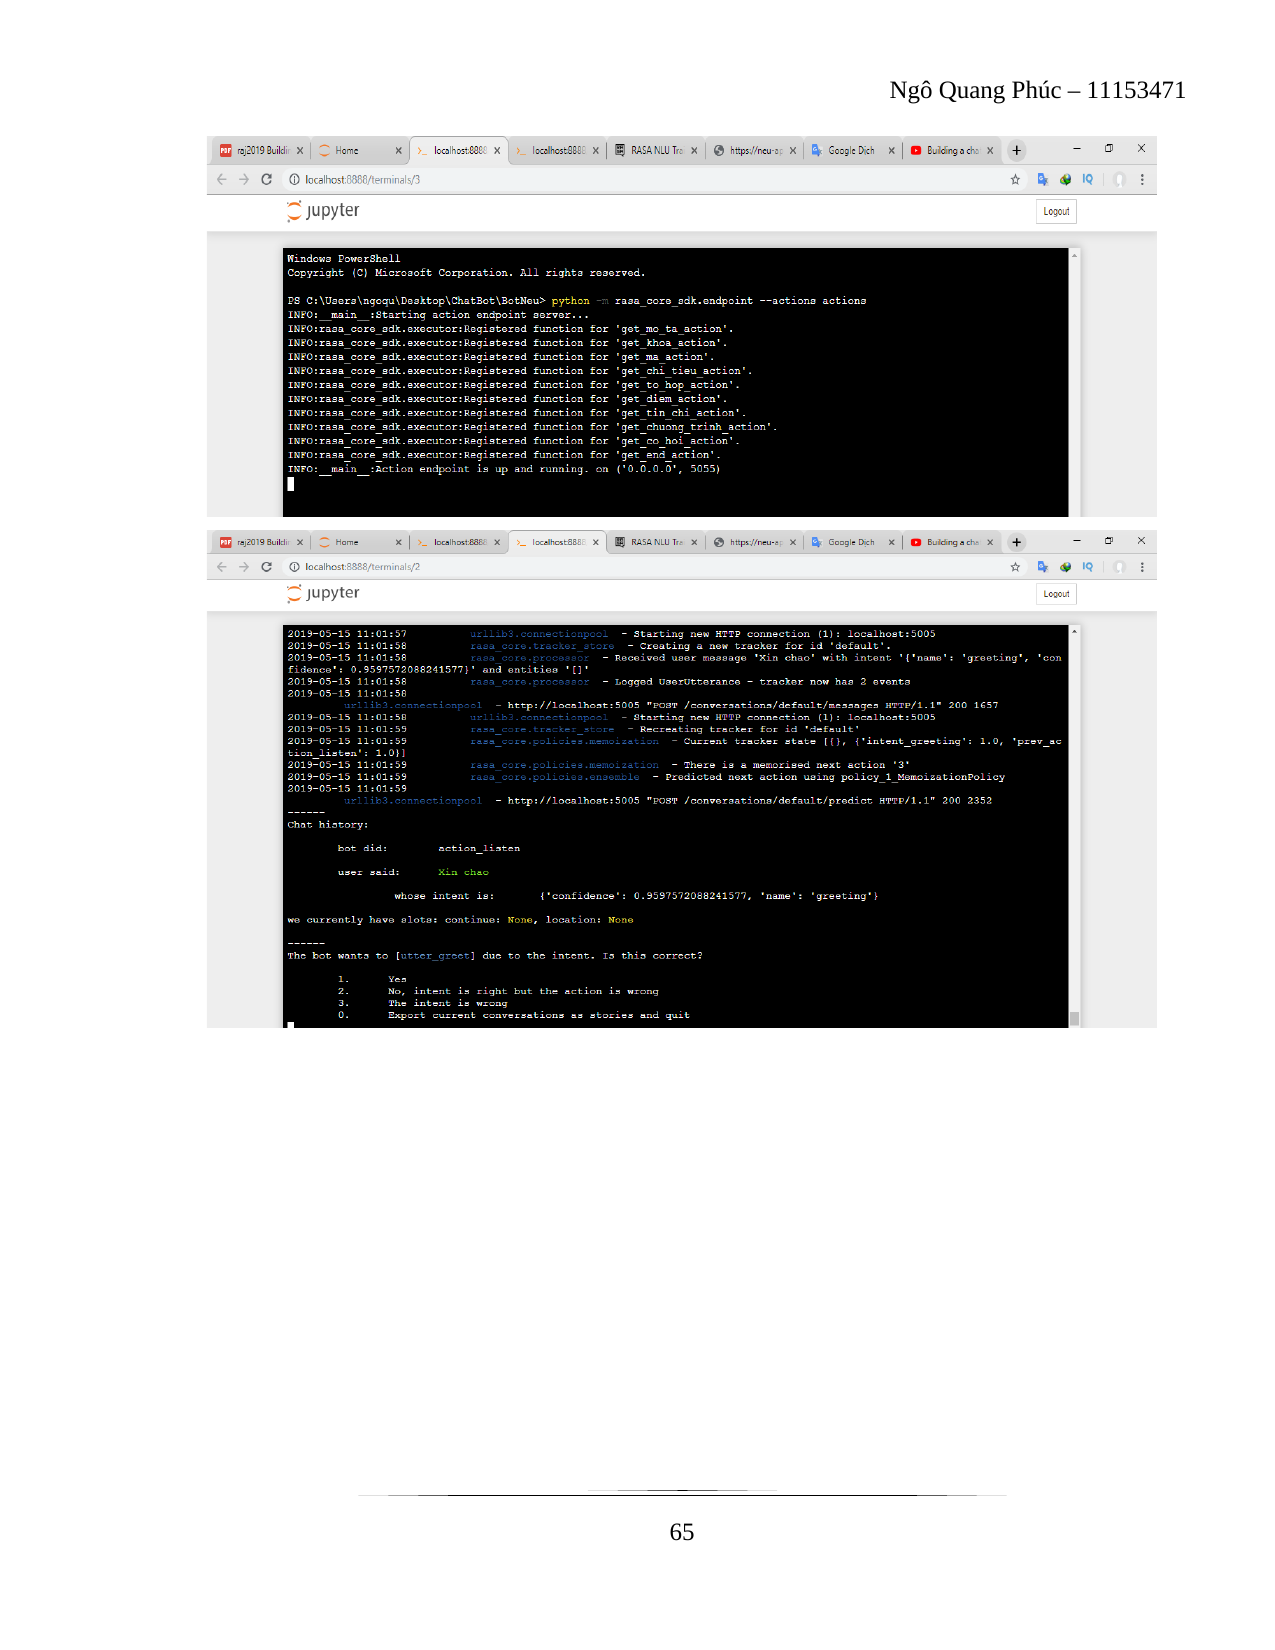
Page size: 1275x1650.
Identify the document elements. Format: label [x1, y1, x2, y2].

picture [206, 530, 1157, 1028]
picture [206, 136, 1157, 517]
